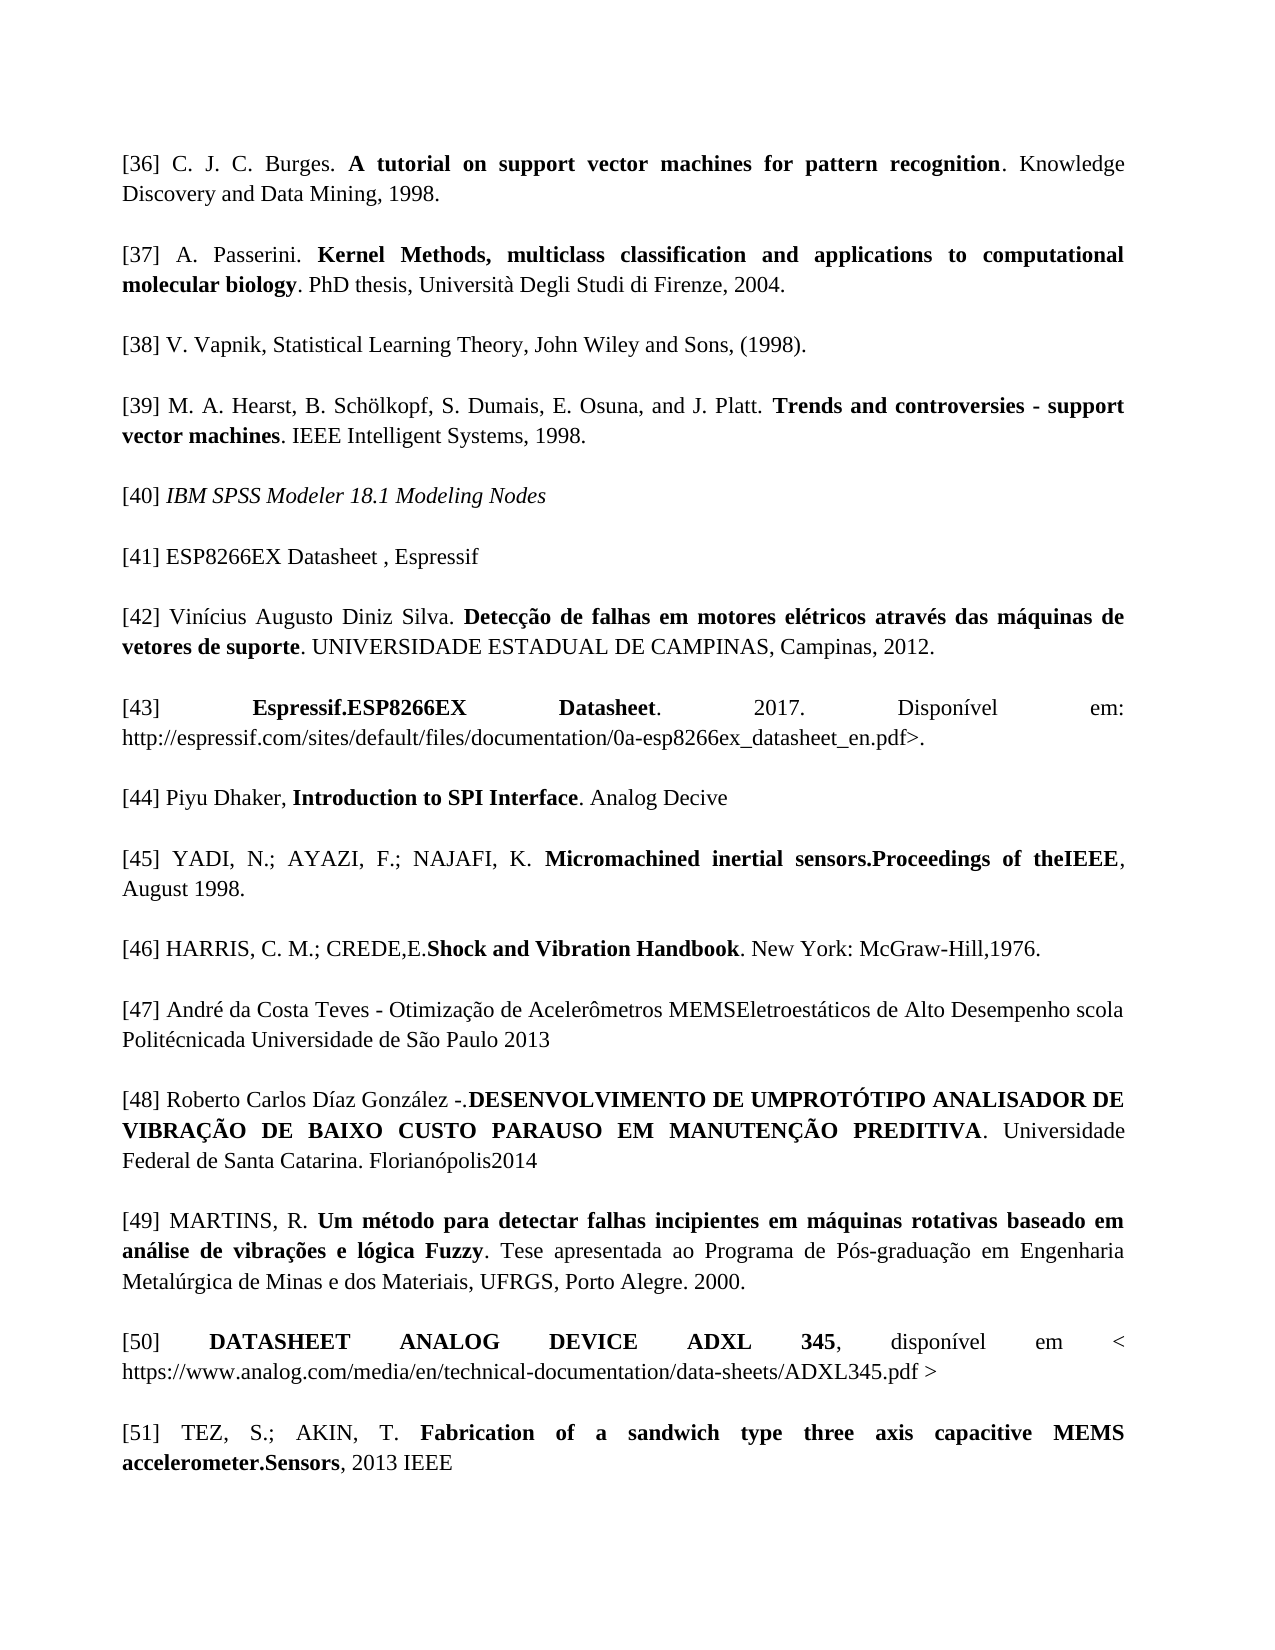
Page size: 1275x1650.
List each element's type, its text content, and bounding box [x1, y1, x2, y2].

text [42] Vinícius Augusto Diniz Silva. Detecção de falhas em motores elétricos através das máquinas de vetores de suporte. UNIVERSIDADE ESTADUAL DE CAMPINAS, Campinas, 2012. [122, 603, 1125, 660]
text [48] Roberto Carlos Díaz González -.DESENVOLVIMENTO DE UMPROTÓTIPO ANALISADOR DE VIBRAÇÃO DE BAIXO CUSTO PARAUSO EM MANUTENÇÃO PREDITIVA. Universidade Federal de Santa Catarina. Florianópolis2014 [122, 1086, 1125, 1173]
text [40] IBM SPSS Modeler 18.1 Modeling Nodes [122, 482, 1125, 509]
text [41] ESP8266EX Datasheet , Espressif [122, 543, 1125, 569]
text [50] DATASHEET ANALOG DEVICE ADXL 345, disponível em < https://www.analog.com/media/en/technical-documentation/data-sheets/ADXL345.pdf > [122, 1328, 1125, 1385]
text [37] A. Passerini. Kernel Methods, multiclass classification and applications to computational molecular biology. PhD thesis, Università Degli Studi di Firenze, 2004. [122, 241, 1125, 297]
text [38] V. Vapnik, Statistical Learning Theory, John Wiley and Sons, (1998). [122, 331, 1125, 358]
text [44] Piyu Dhaker, Introduction to SPI Interface. Analog Decive [122, 784, 1125, 811]
text [49] MARTINS, R. Um método para detectar falhas incipientes em rotativas baseado em análise de vibrações e lógica Fuzzy. Tese apresentada ao Programa de Pós-graduação em Engenharia Metalúrgica de Minas e dos Materiais, UFRGS, Porto Alegre. 2000. [122, 1207, 1125, 1294]
text [46] HARRIS, C. M.; CREDE,E.Shock and Vibration Handbook. New York: McGraw-Hill,1976. [122, 935, 1125, 962]
text [51] TEZ, S.; AKIN, T. Fabrication of a sandwich type three axis capacitive MEMS accelerometer.Sensors, 2013 IEEE [122, 1419, 1125, 1475]
text [45] YADI, N.; AYAZI, F.; NAJAFI, K. Micromachined inertial sensors.Proceedings of theIEEE, August 1998. [122, 845, 1125, 901]
text [43] Espressif.ESP8266EX Datasheet. 2017. Disponível em: http://espressif.com/sites/default/files/documentation/0a-esp8266ex_datasheet_en.pdf>. [122, 694, 1125, 750]
text [36] C. J. C. Burges. A tutorial on support vector machines for pattern recognition. Knowledge Discovery and Data Mining, 1998. [122, 150, 1125, 207]
text [47] André da Costa Teves - Otimização de Acelerômetros MEMSEletroestáticos de Alto Desempenho scola Politécnicada Universidade de São Paulo 2013 [122, 996, 1125, 1052]
text [39] M. A. Hearst, B. Schölkopf, S. Dumais, E. Osuna, and J. Platt. Trends and controversies - support vector machines. IEEE Intelligent Systems, 1998. [122, 392, 1125, 448]
